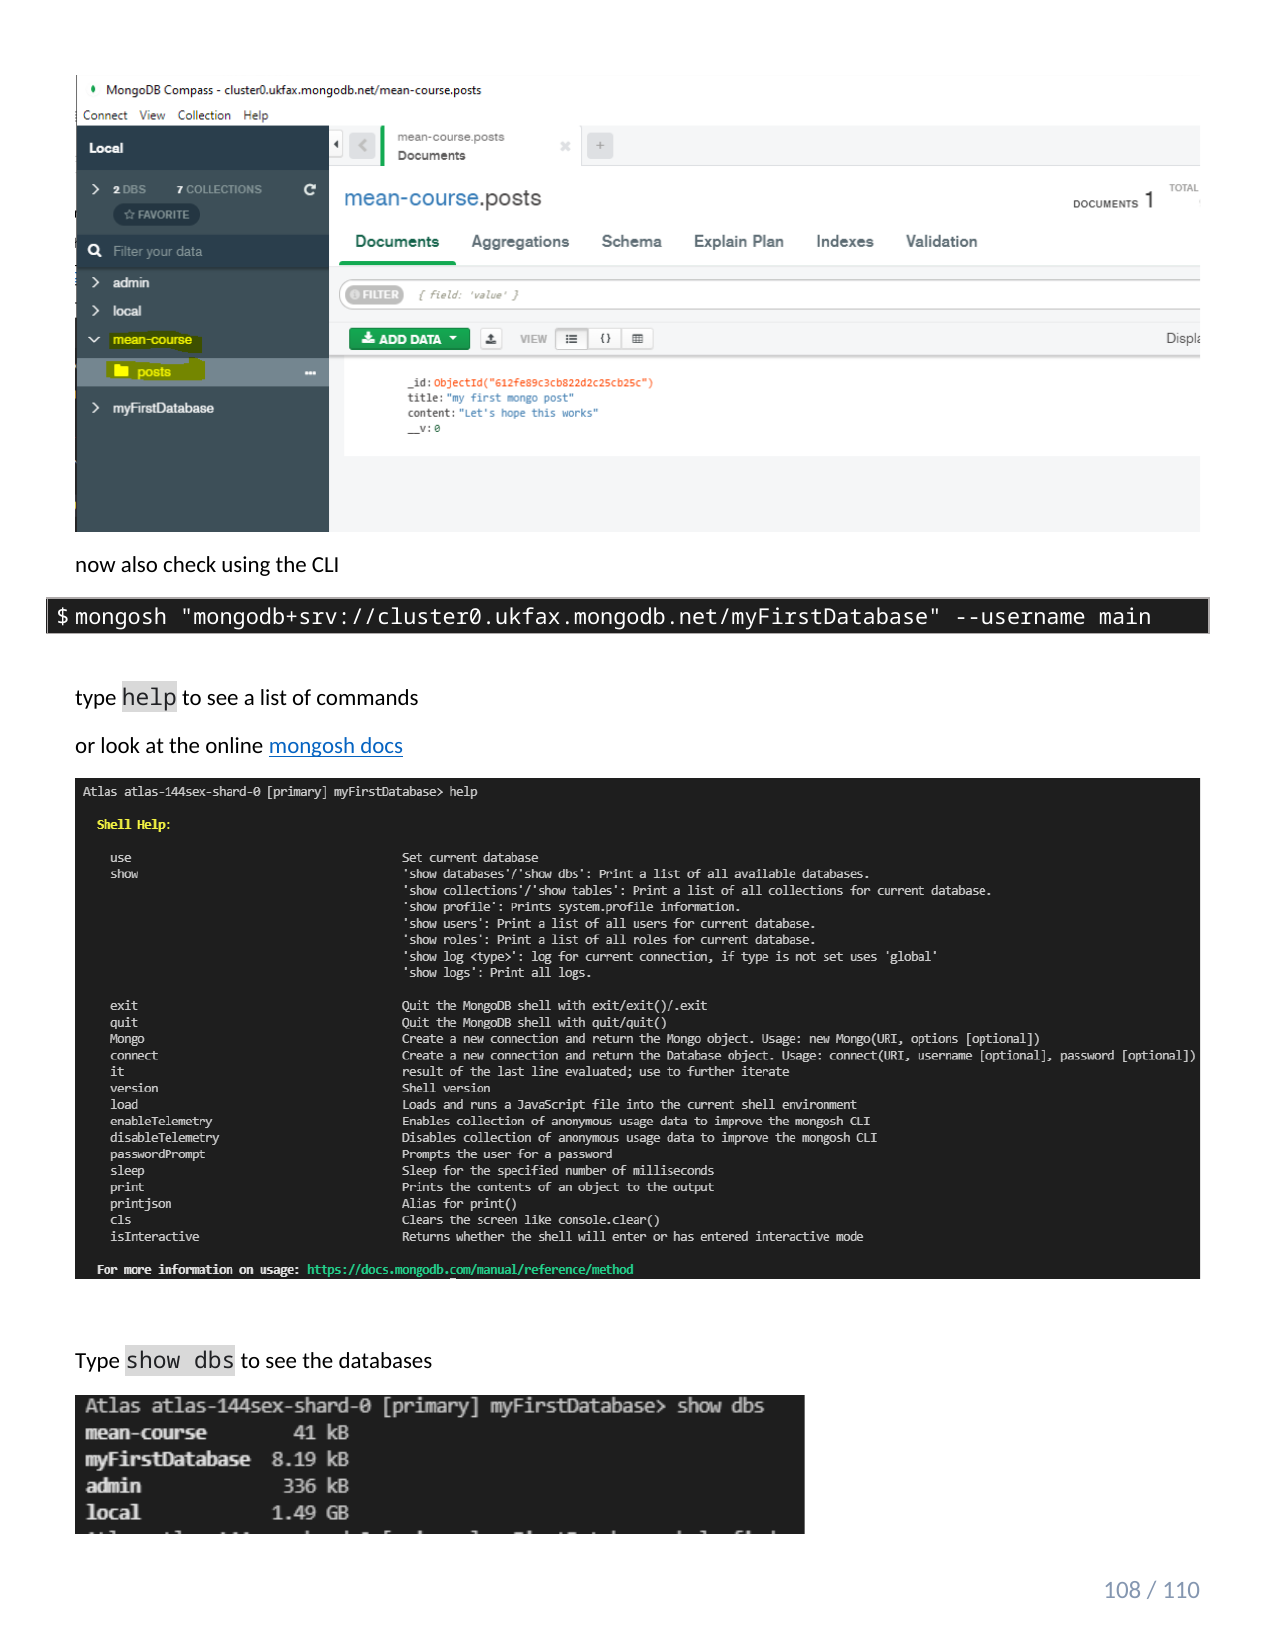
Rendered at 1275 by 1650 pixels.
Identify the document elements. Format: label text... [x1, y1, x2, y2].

text type help to see a list of commands [177, 681, 1200, 712]
text Type show dbs to see the databases [75, 1344, 1200, 1376]
picture [75, 1395, 805, 1534]
text now also check using the CLI [75, 550, 1200, 578]
text or look at the online mongosh docs [75, 731, 1200, 759]
text mongosh "mongodb+srv://cluster0.ukfax.mongodb.net/myFirstDatabase" --username main [48, 599, 1208, 633]
picture [75, 778, 1200, 1279]
picture [75, 75, 1200, 532]
